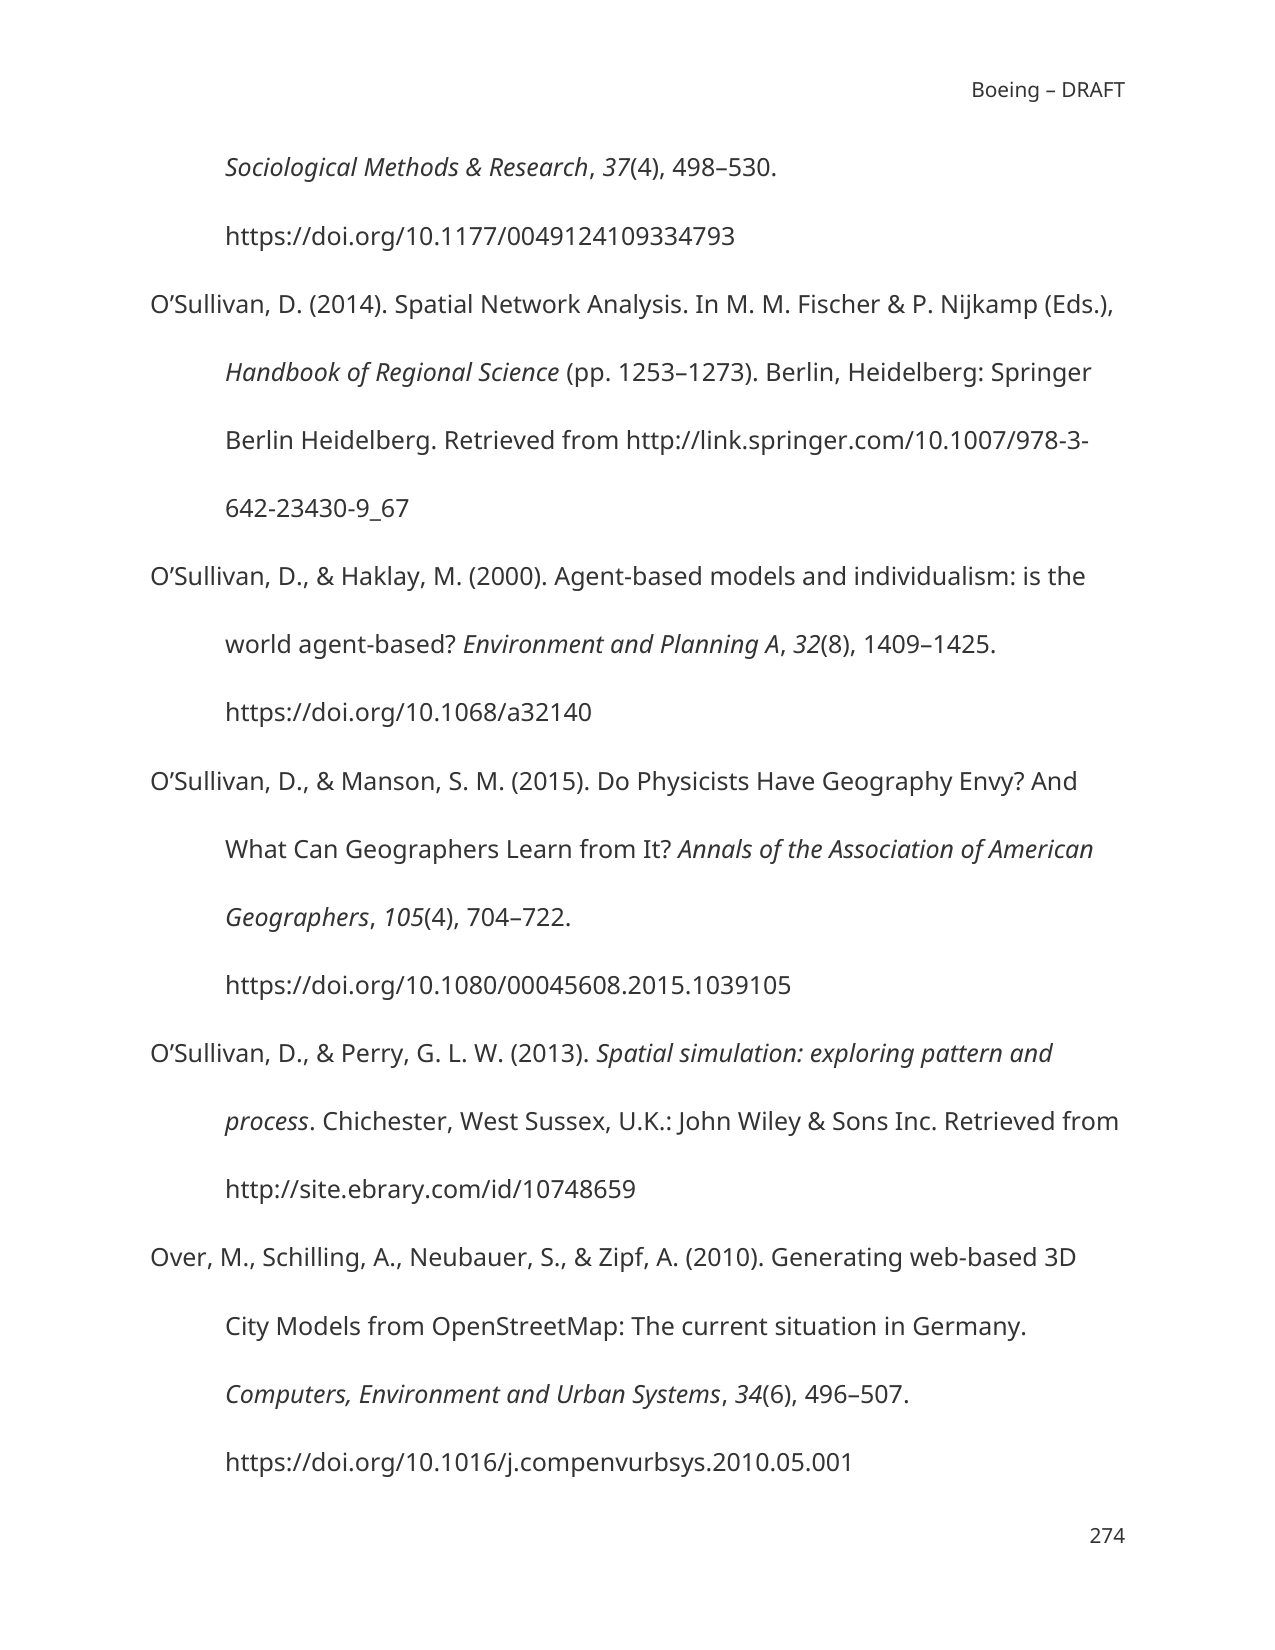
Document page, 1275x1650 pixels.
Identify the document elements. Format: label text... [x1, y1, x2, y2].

text O’Sullivan, D. (2014). Spatial Network Analysis. In M. M. Fischer & P. Nijkamp (Eds.), Handbook of Regional Science (pp. 1253–1273). Berlin, Heidelberg: Springer Berlin Heidelberg. Retrieved from http://link.springer.com/10.1007/978-3-642-23430-9_67 [150, 286, 1125, 525]
text O’Sullivan, D., & Manson, S. M. (2015). Do Physicists Have Geography Envy? And What Can Geographers Learn from It? Annals of the Association of American Geographers, 105(4), 704–722. https://doi.org/10.1080/00045608.2015.1039105 [150, 763, 1125, 1002]
text Over, M., Schilling, A., Neubauer, S., & Zipf, A. (2010). Generating web-based 3D City Models from OpenStreetMap: The current situation in Germany. Computers, Environment and Urban Systems, 34(6), 496–507. https://doi.org/10.1016/j.compenvurbsys.2010.05.001 [150, 1240, 1125, 1478]
text O’Sullivan, D., & Perry, G. L. W. (2013). Spatial simulation: exploring pattern and process. Chichester, West Sussex, U.K.: John Wiley & Sons Inc. Retrieved from http://site.ebrary.com/id/10748659 [150, 1036, 1125, 1206]
text O’Sullivan, D., & Haklay, M. (2000). Agent-based models and individualism: is the world agent-based? Environment and Planning A, 32(8), 1409–1425. https://doi.org/10.1068/a32140 [150, 559, 1125, 729]
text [150, 150, 1125, 252]
